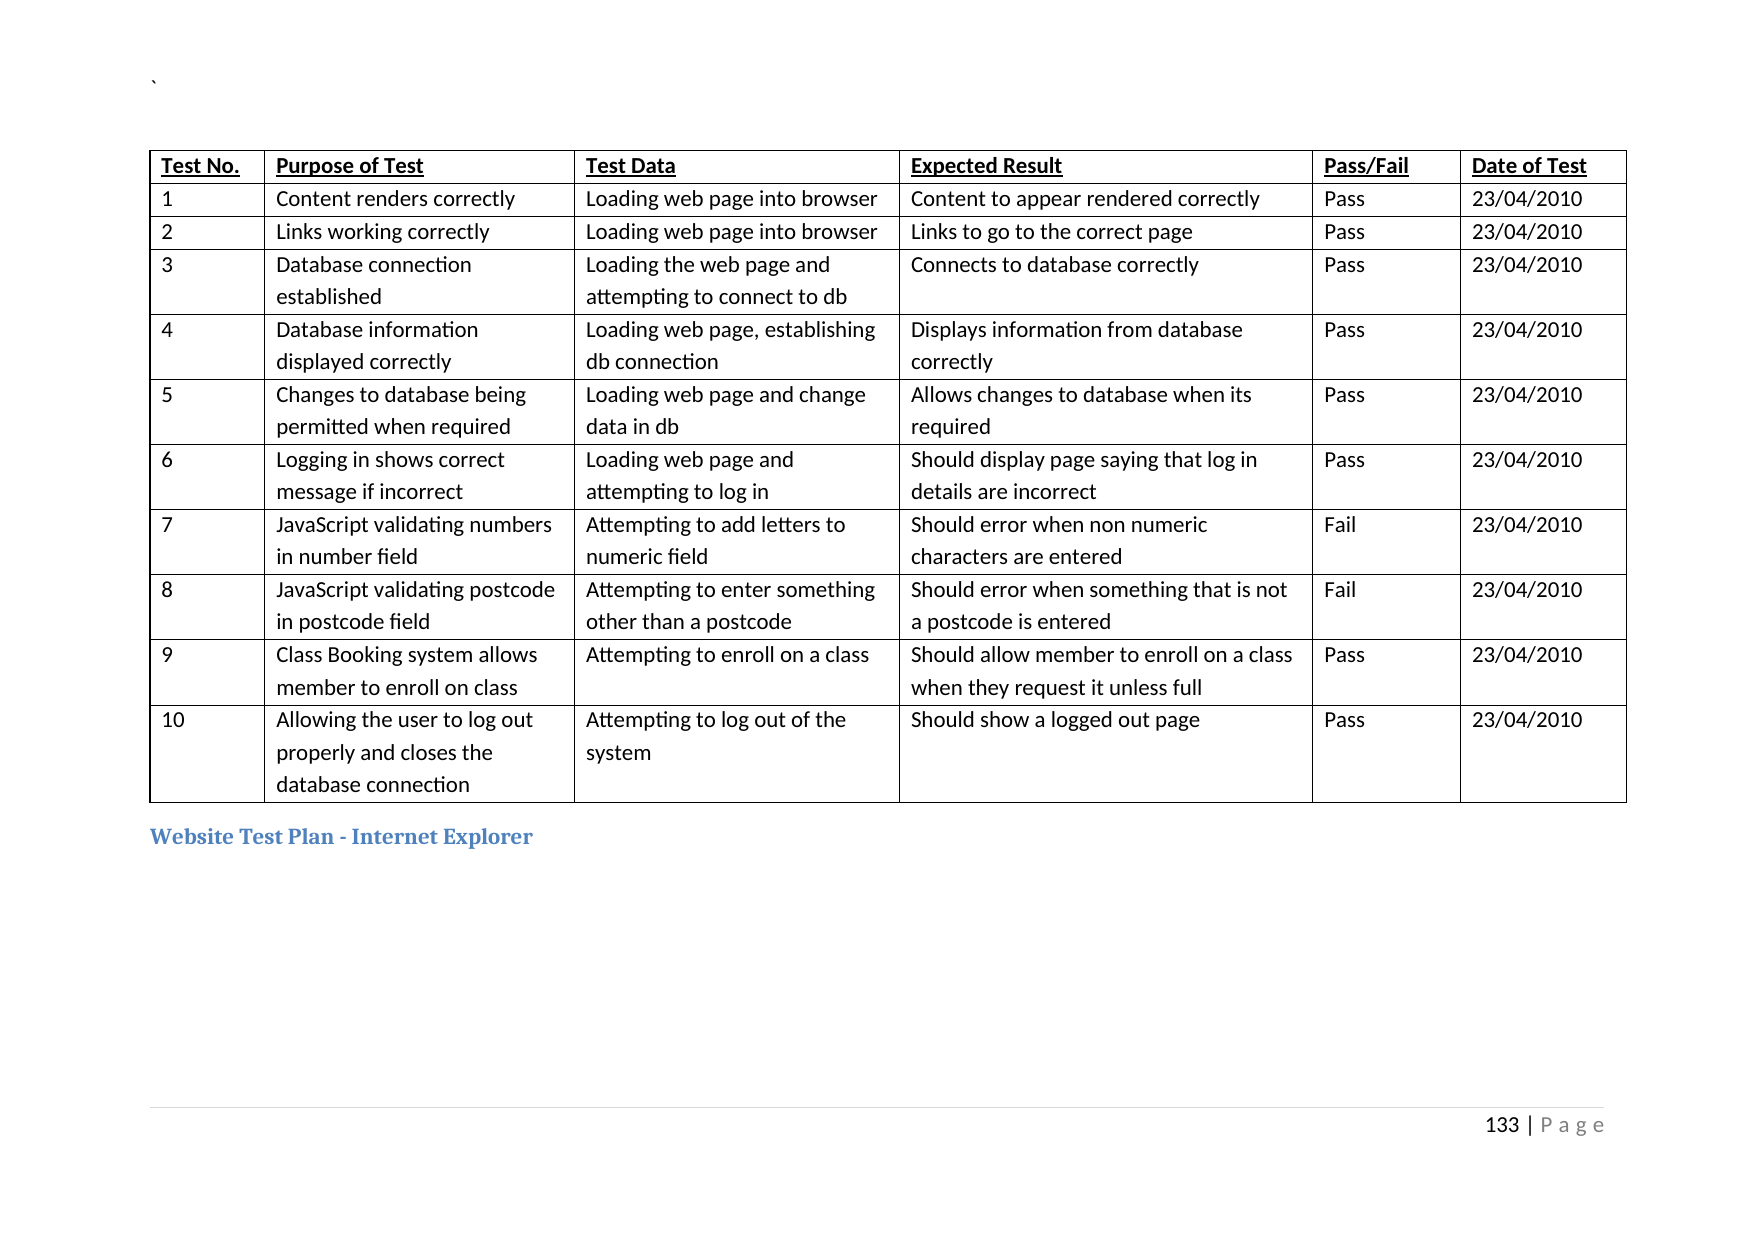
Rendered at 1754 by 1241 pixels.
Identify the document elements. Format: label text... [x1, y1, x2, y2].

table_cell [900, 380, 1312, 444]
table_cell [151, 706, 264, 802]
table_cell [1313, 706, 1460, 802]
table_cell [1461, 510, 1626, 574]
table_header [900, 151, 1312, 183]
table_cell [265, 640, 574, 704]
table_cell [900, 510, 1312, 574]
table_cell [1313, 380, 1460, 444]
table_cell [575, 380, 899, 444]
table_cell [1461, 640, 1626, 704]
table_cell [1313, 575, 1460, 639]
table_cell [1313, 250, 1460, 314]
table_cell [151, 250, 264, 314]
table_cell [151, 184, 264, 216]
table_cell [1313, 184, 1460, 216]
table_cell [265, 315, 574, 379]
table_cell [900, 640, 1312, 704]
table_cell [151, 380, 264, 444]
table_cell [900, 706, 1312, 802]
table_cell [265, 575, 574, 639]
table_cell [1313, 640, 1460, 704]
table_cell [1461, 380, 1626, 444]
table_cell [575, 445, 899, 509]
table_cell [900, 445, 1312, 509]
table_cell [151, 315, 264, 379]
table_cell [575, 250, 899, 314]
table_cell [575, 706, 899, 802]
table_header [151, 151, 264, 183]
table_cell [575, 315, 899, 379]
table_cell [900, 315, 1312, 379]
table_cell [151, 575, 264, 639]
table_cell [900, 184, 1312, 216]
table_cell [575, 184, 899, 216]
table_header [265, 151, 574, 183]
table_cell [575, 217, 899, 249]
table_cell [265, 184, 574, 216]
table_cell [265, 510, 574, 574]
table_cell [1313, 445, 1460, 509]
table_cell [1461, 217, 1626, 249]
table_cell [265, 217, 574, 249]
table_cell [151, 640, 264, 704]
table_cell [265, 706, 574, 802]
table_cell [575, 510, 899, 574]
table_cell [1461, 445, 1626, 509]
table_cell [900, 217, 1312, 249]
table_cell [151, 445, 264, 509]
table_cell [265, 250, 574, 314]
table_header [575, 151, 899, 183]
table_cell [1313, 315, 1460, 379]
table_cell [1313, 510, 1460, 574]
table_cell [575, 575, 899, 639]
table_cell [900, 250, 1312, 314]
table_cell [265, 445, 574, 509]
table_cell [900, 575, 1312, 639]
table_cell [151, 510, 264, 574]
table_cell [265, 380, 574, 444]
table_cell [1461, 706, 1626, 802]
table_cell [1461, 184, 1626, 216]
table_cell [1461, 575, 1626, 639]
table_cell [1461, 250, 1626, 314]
subtitle Website Test Plan - Internet Explorer [150, 824, 1604, 850]
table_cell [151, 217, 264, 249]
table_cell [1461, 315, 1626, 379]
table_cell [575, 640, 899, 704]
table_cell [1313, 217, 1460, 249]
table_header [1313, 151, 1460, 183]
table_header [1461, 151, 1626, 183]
